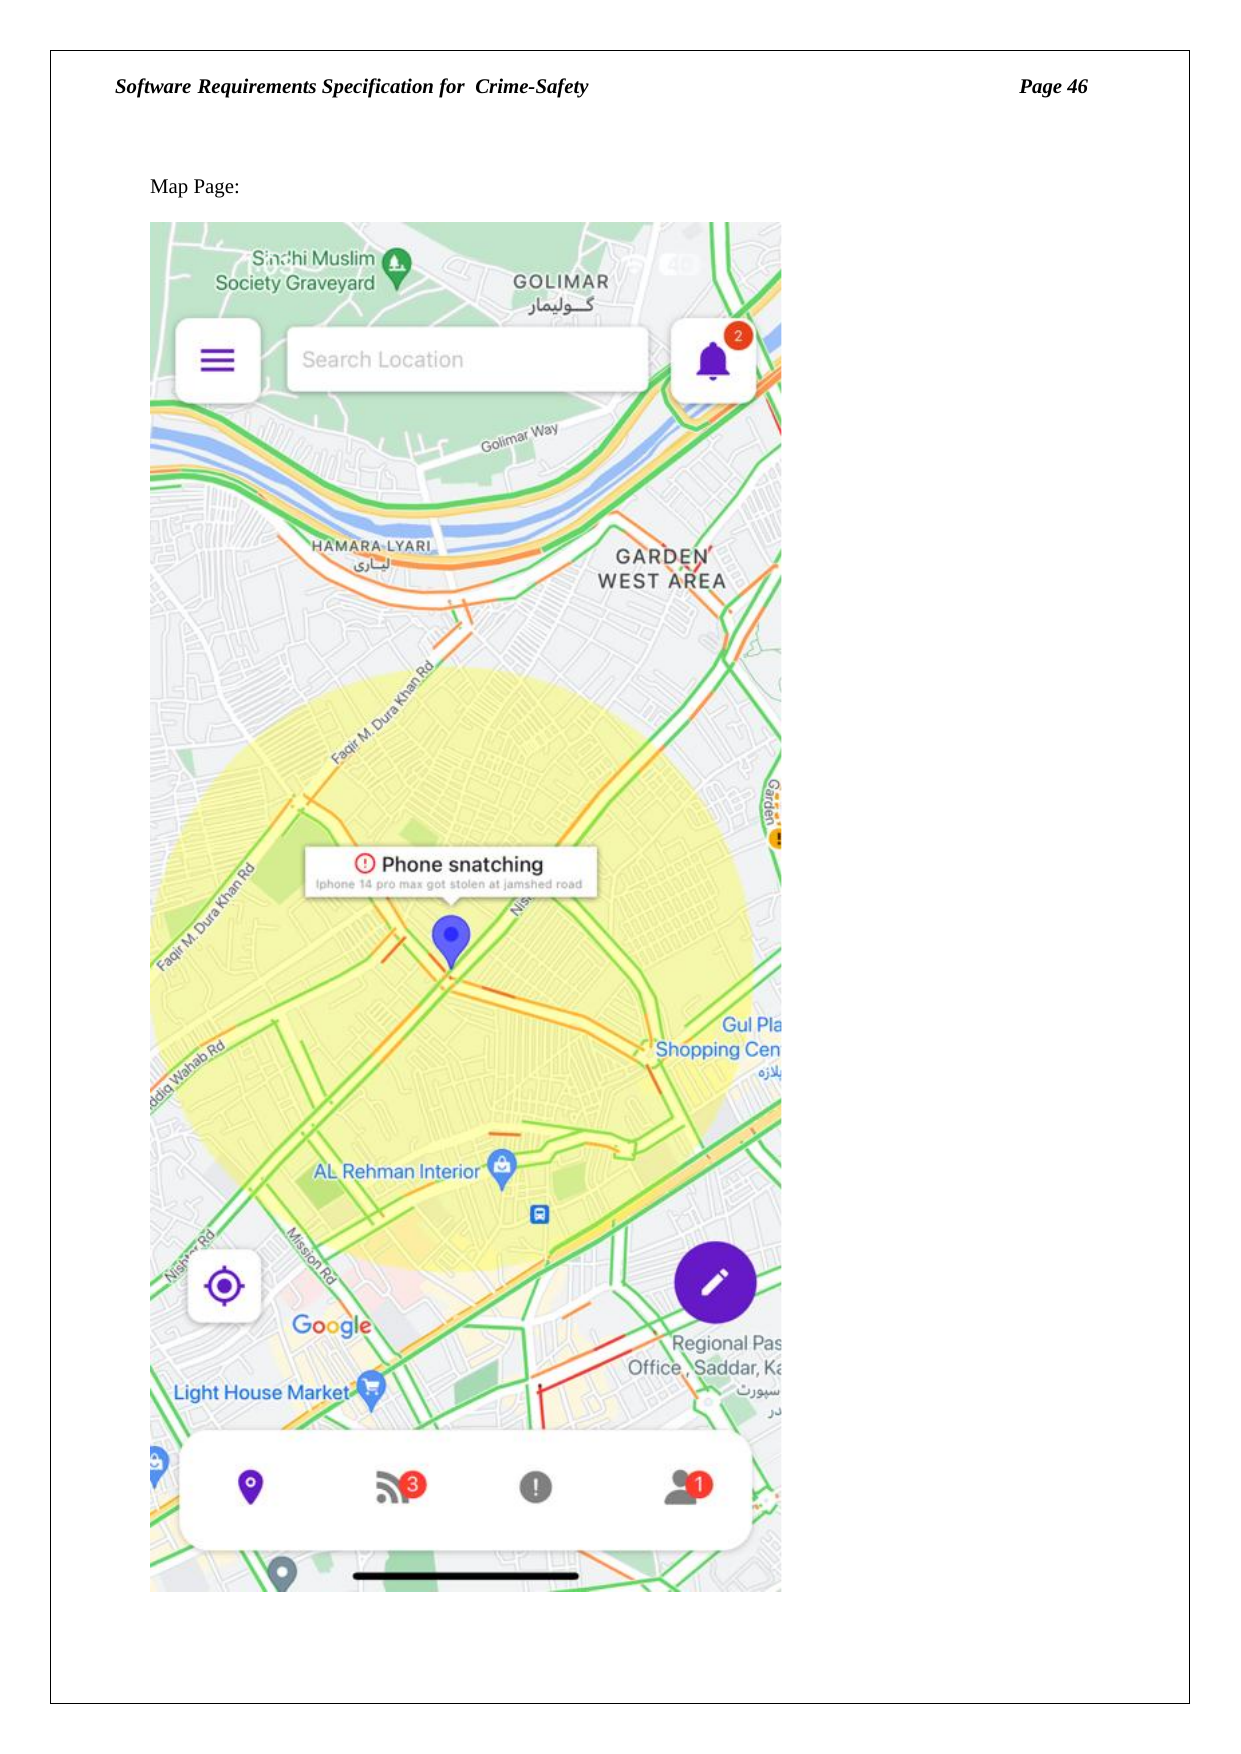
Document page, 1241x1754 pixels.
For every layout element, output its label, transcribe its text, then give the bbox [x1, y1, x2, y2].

picture [150, 222, 782, 1592]
text Map Page: [150, 174, 1090, 198]
